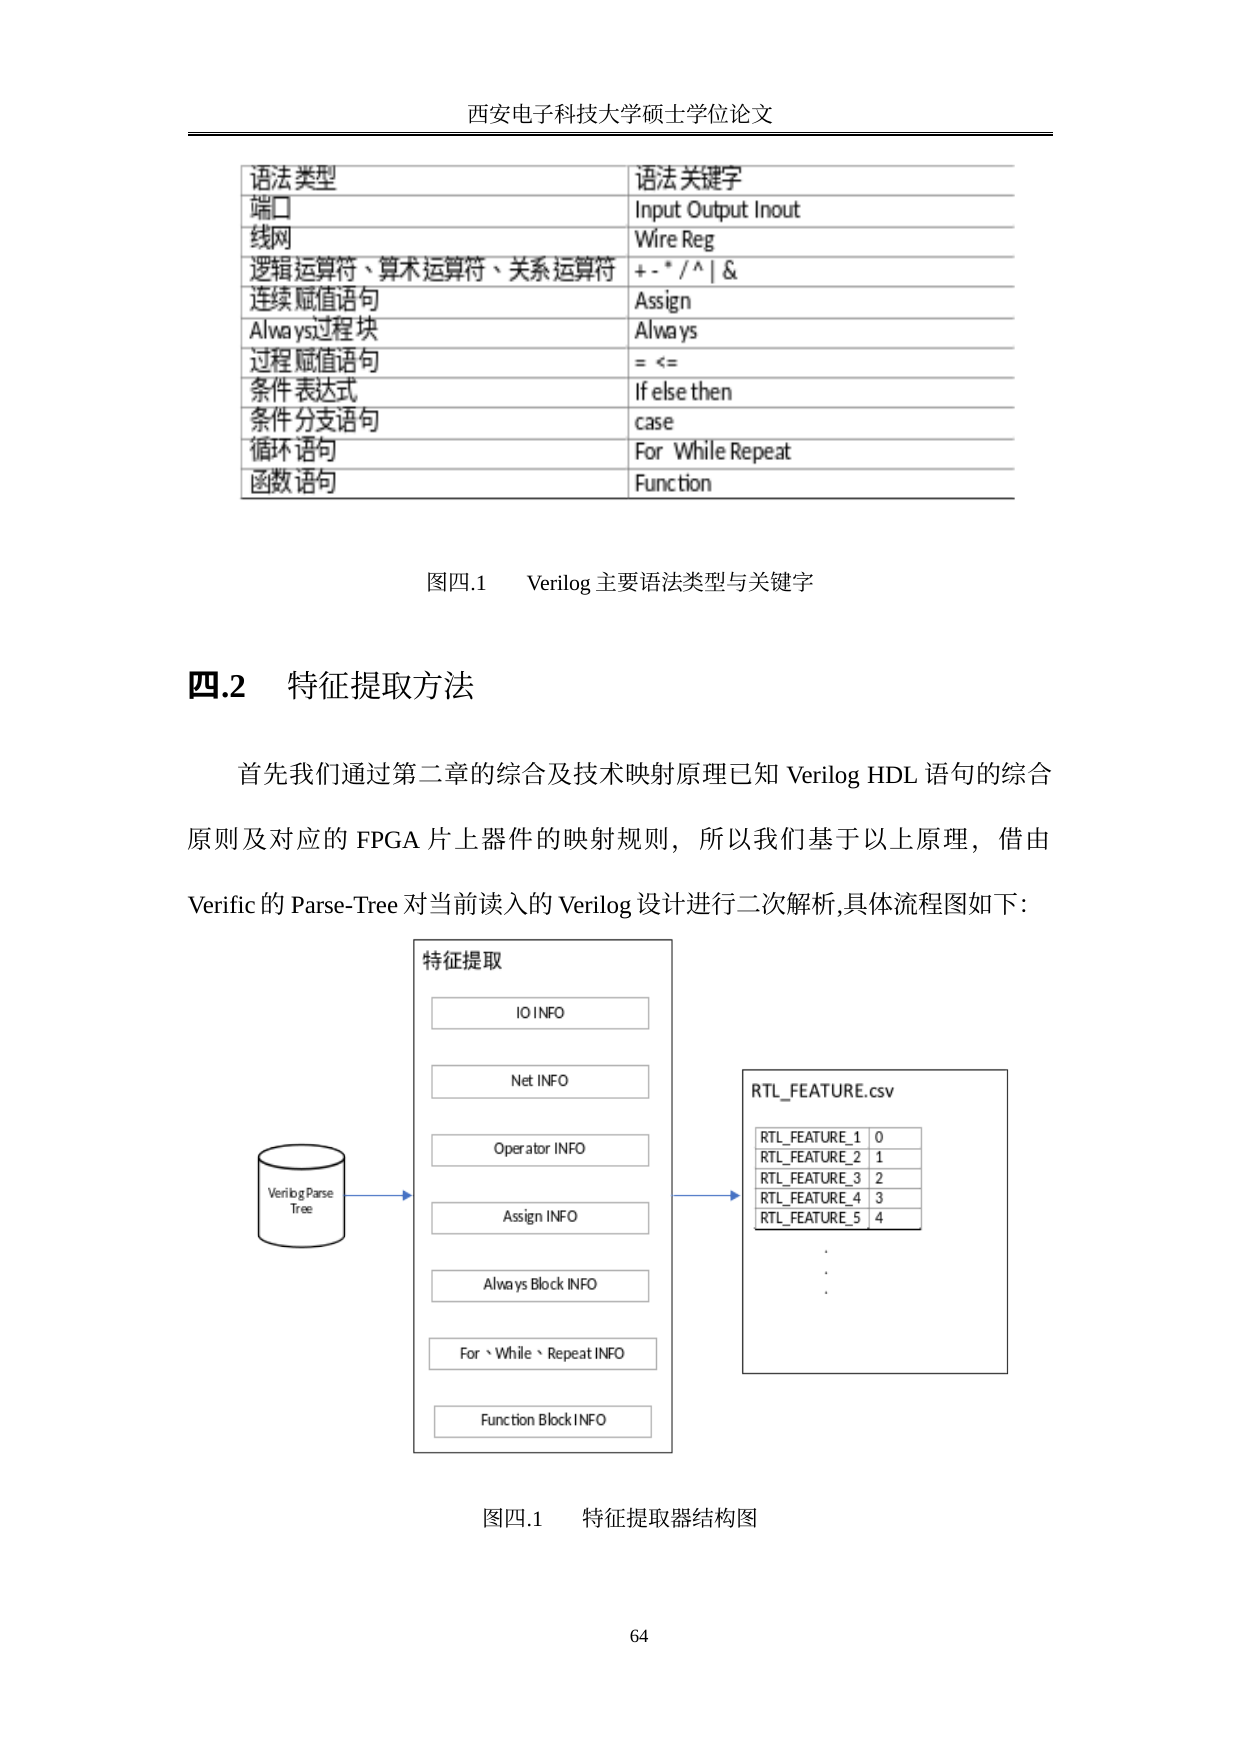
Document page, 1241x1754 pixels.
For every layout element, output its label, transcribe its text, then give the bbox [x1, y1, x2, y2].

subtitle 特征提取方法 [187, 650, 1053, 715]
text 特征提取器结构图 [187, 1500, 1053, 1533]
text 首先我们通过第二章的综合及技术映射原理已知Verilog HDL语句的综合原则及对应的FPGA片上器件的映射规则，所以我们基于以上原理，借由Verific的Parse-Tree对当前读入的Verilog设计进行二次解析,具体流程图如下： [187, 740, 1053, 935]
text Verilog主要语法类型与关键字 [187, 564, 1053, 597]
